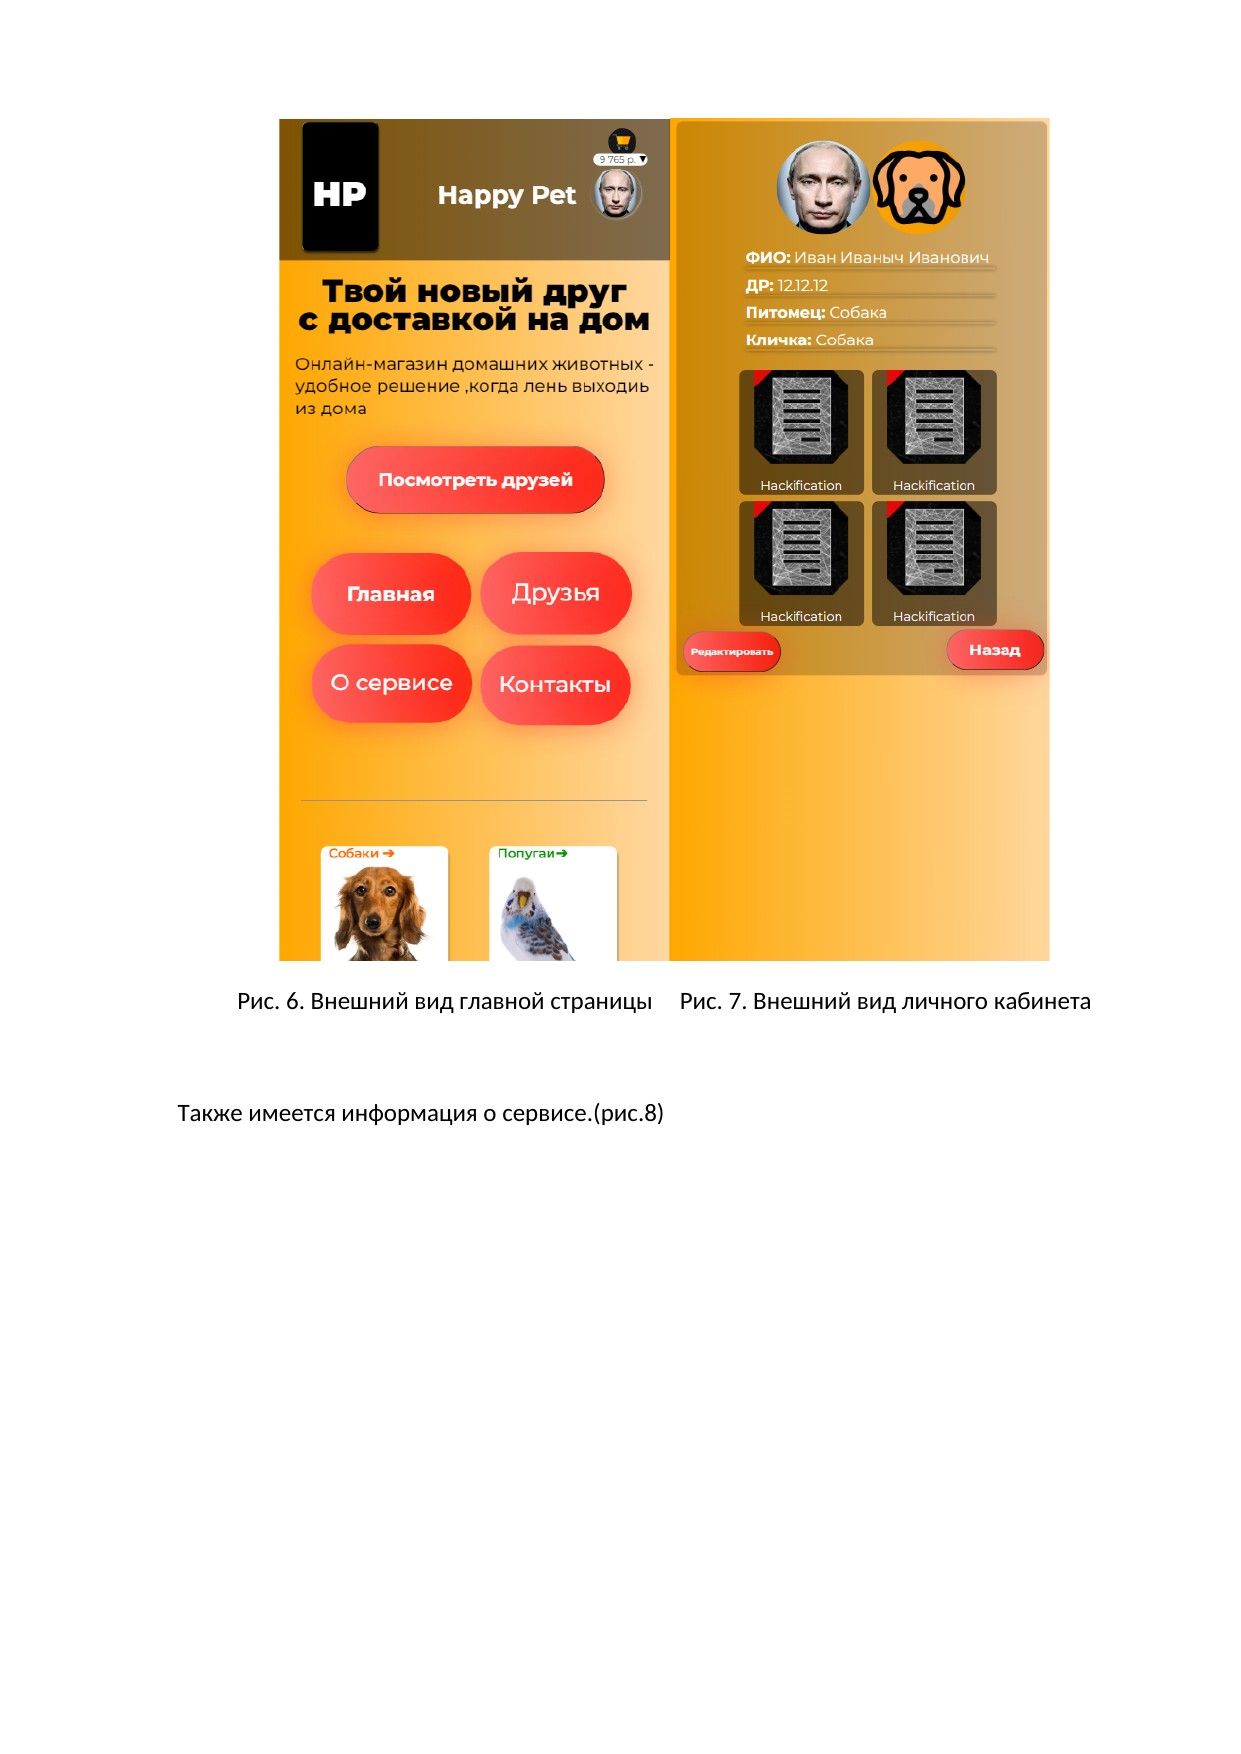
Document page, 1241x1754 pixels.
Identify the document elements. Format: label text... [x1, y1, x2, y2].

text Также имеется информация о сервисе.(рис.8) [177, 1097, 1152, 1127]
picture [279, 118, 1050, 961]
text Рис. 6. Внешний вид главной страницы Рис. 7. Внешний вид личного кабинета [177, 985, 1152, 1016]
